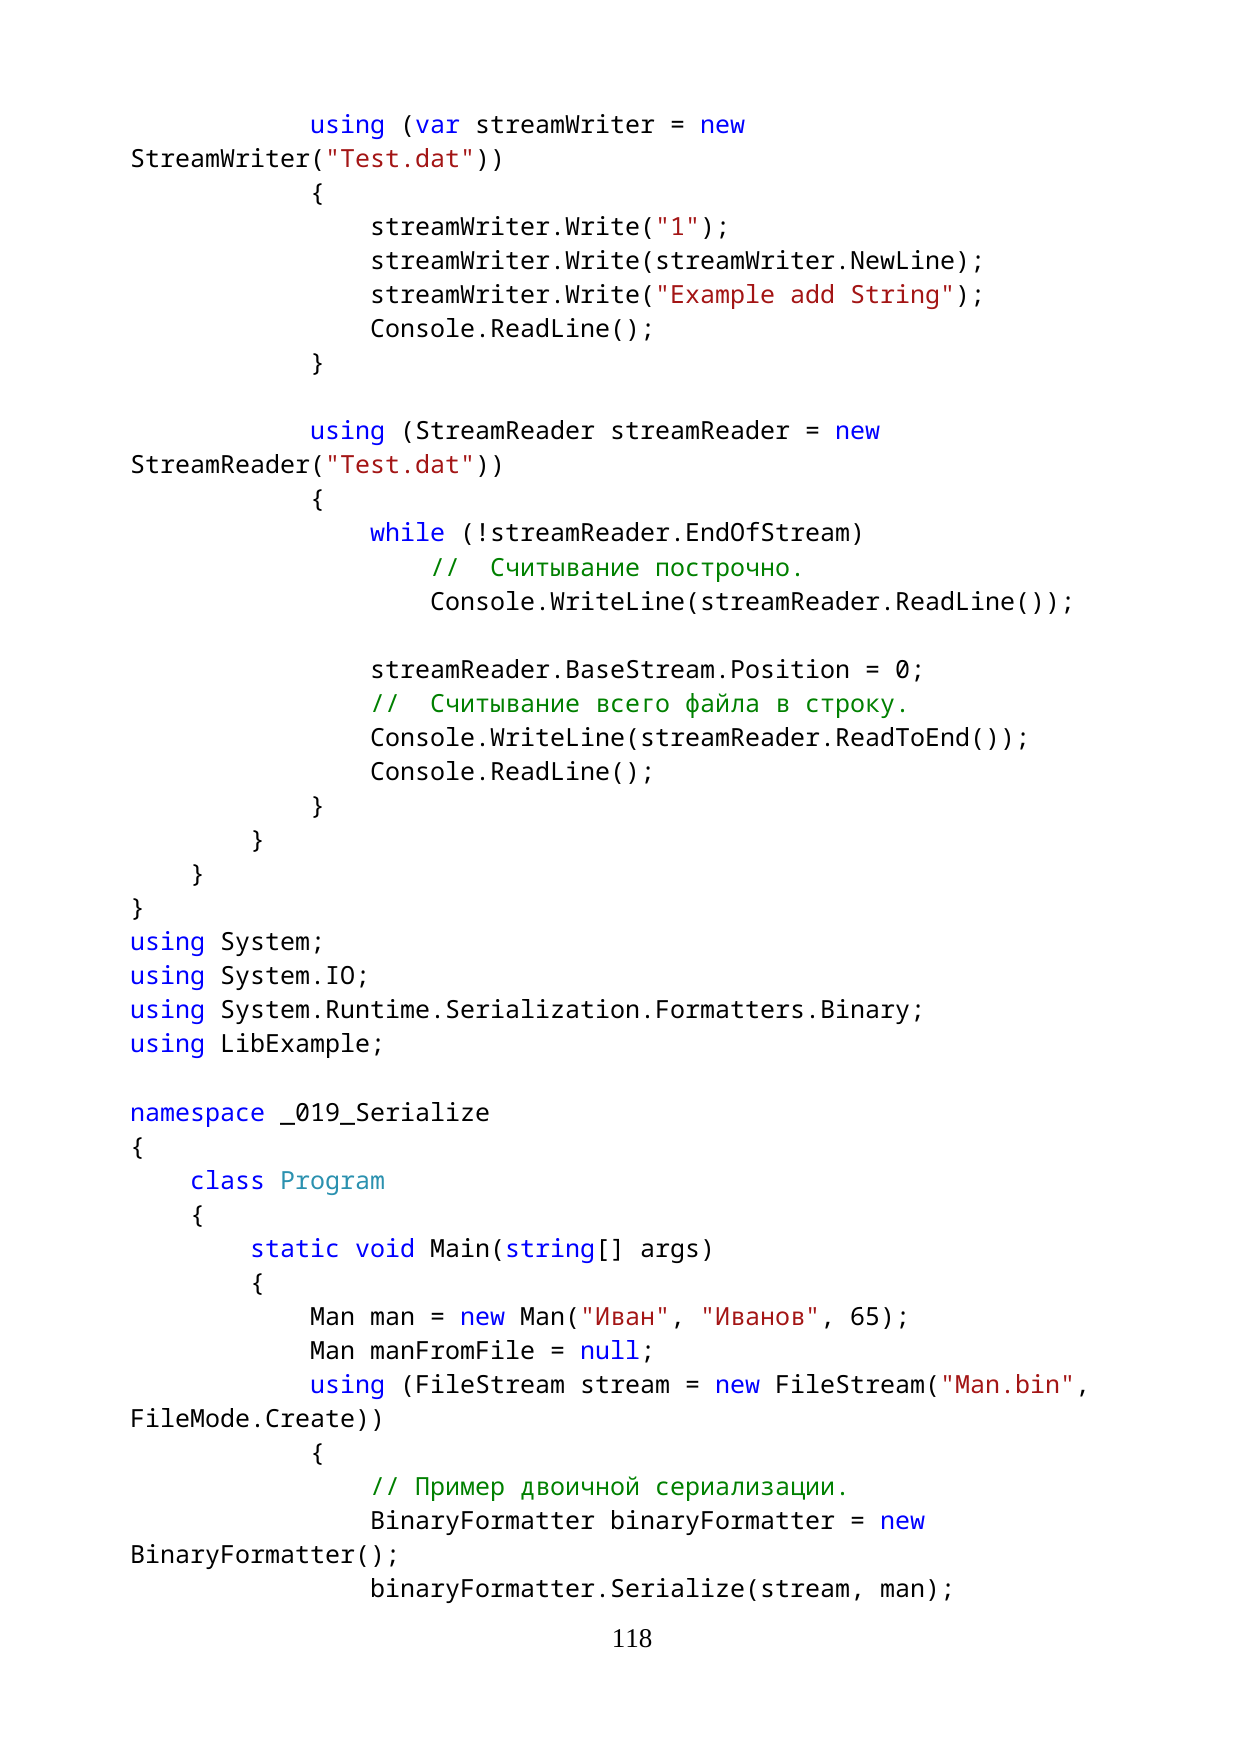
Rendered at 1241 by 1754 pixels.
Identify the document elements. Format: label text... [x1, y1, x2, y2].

text streamWriter.Write("Example add String"); [130, 277, 1134, 311]
text // Пример двоичной сериализации. [130, 1469, 1134, 1503]
text Console.ReadLine(); [130, 311, 1134, 345]
text using (var streamWriter = new StreamWriter("Test.dat")) [130, 106, 1134, 174]
text Console.ReadLine(); [130, 753, 1134, 788]
text namespace _019_Serialize [130, 1094, 1134, 1128]
text while (!streamReader.EndOfStream) [130, 515, 1134, 549]
text Console.WriteLine(streamReader.ReadLine()); [130, 583, 1134, 617]
text } [130, 856, 1134, 890]
text using (FileStream stream = new FileStream("Man.bin", FileMode.Create)) [130, 1367, 1134, 1435]
text } [130, 788, 1134, 822]
text Man manFromFile = null; [130, 1333, 1134, 1367]
text using System.Runtime.Serialization.Formatters.Binary; [130, 992, 1134, 1026]
text { [130, 1196, 1134, 1230]
text } [130, 345, 1134, 379]
text { [130, 1128, 1134, 1162]
text } [130, 822, 1134, 856]
text binaryFormatter.Serialize(stream, man); [130, 1571, 1134, 1605]
text BinaryFormatter binaryFormatter = new BinaryFormatter(); [130, 1503, 1134, 1571]
text { [130, 174, 1134, 208]
text { [130, 1435, 1134, 1469]
text Man man = new Man("Иван", "Иванов", 65); [130, 1298, 1134, 1333]
text class Program [130, 1162, 1134, 1196]
text streamWriter.Write(streamWriter.NewLine); [130, 243, 1134, 277]
text using System; [130, 924, 1134, 958]
text { [130, 1264, 1134, 1298]
text streamReader.BaseStream.Position = 0; [130, 651, 1134, 685]
text // Считывание всего файла в строку. [130, 685, 1134, 719]
text using LibExample; [130, 1026, 1134, 1060]
text Console.WriteLine(streamReader.ReadToEnd()); [130, 719, 1134, 753]
text static void Main(string[] args) [130, 1230, 1134, 1264]
text } [130, 890, 1134, 924]
text // Считывание построчно. [130, 549, 1134, 583]
text using System.IO; [130, 958, 1134, 992]
text { [130, 481, 1134, 515]
text streamWriter.Write("1"); [130, 208, 1134, 243]
text using (StreamReader streamReader = new StreamReader("Test.dat")) [130, 413, 1134, 481]
